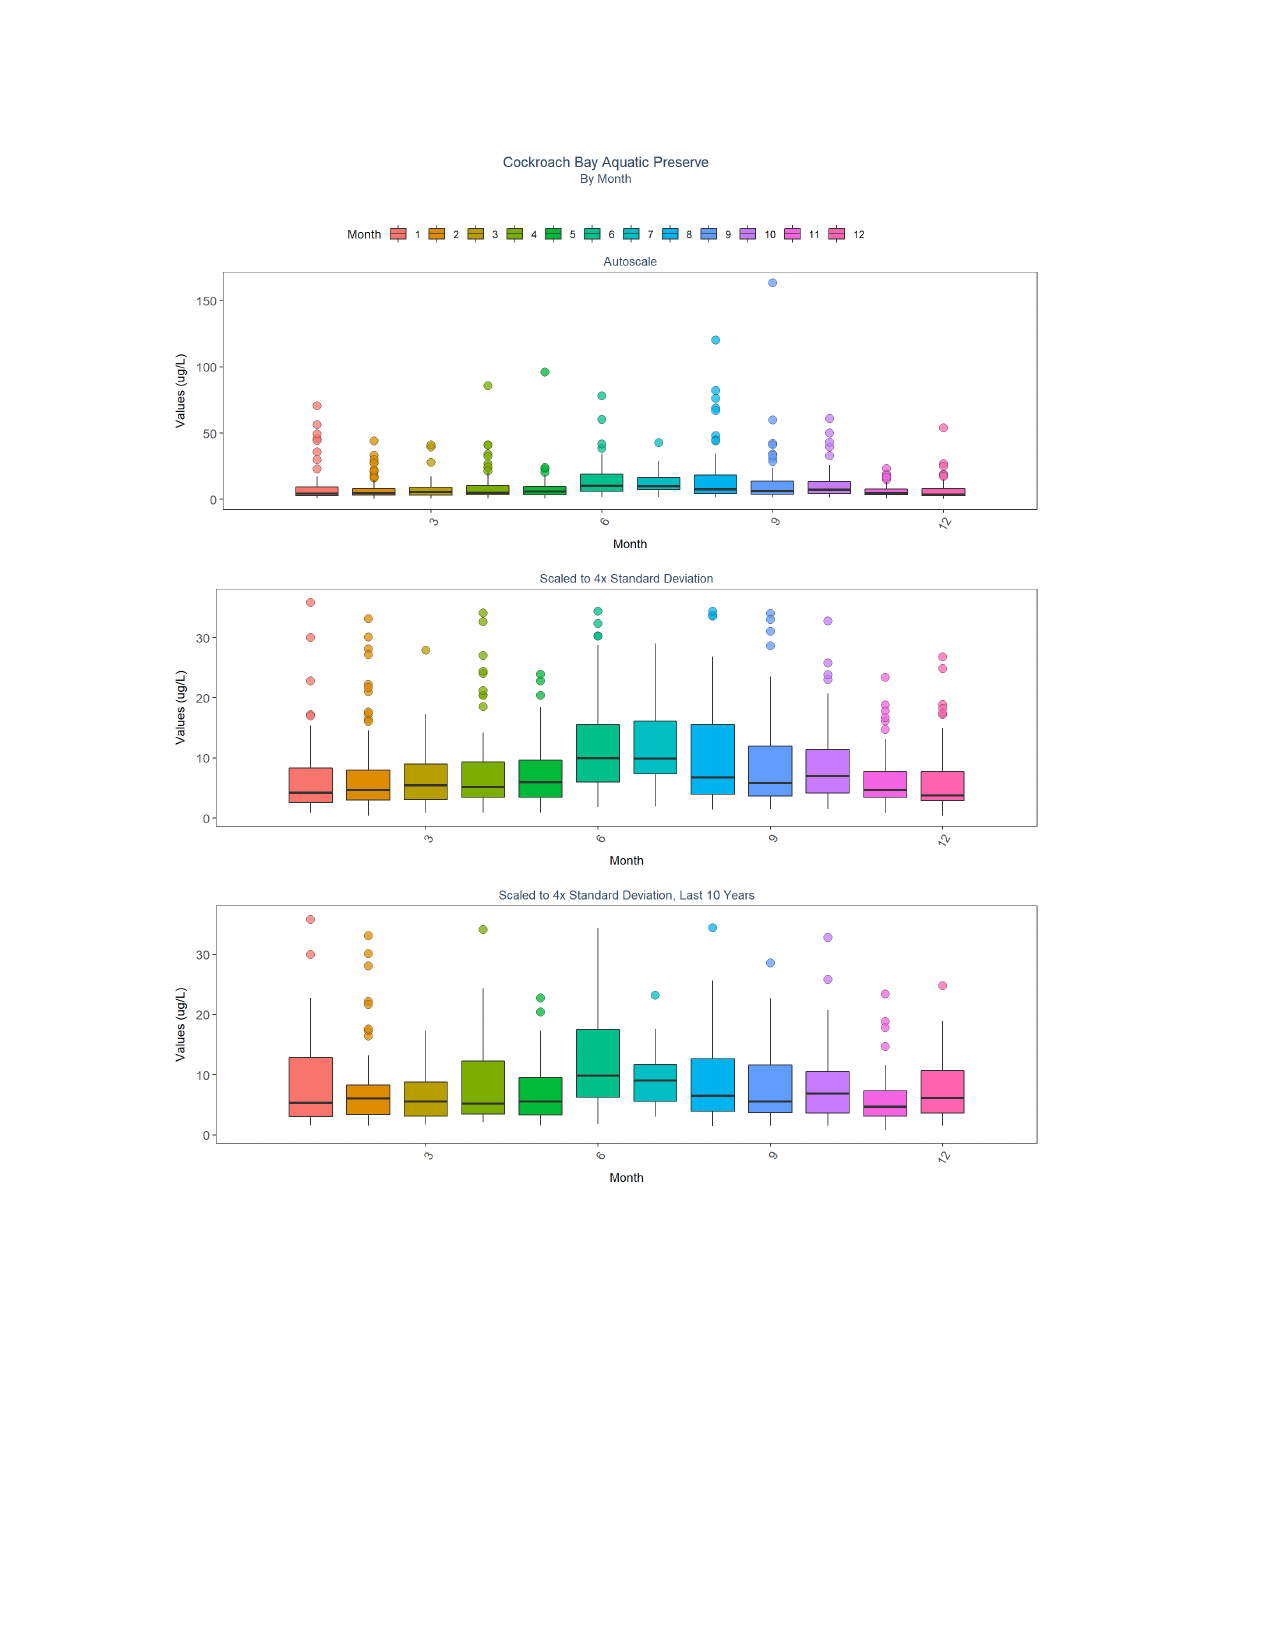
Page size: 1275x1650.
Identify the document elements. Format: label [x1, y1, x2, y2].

picture [168, 150, 1044, 1200]
